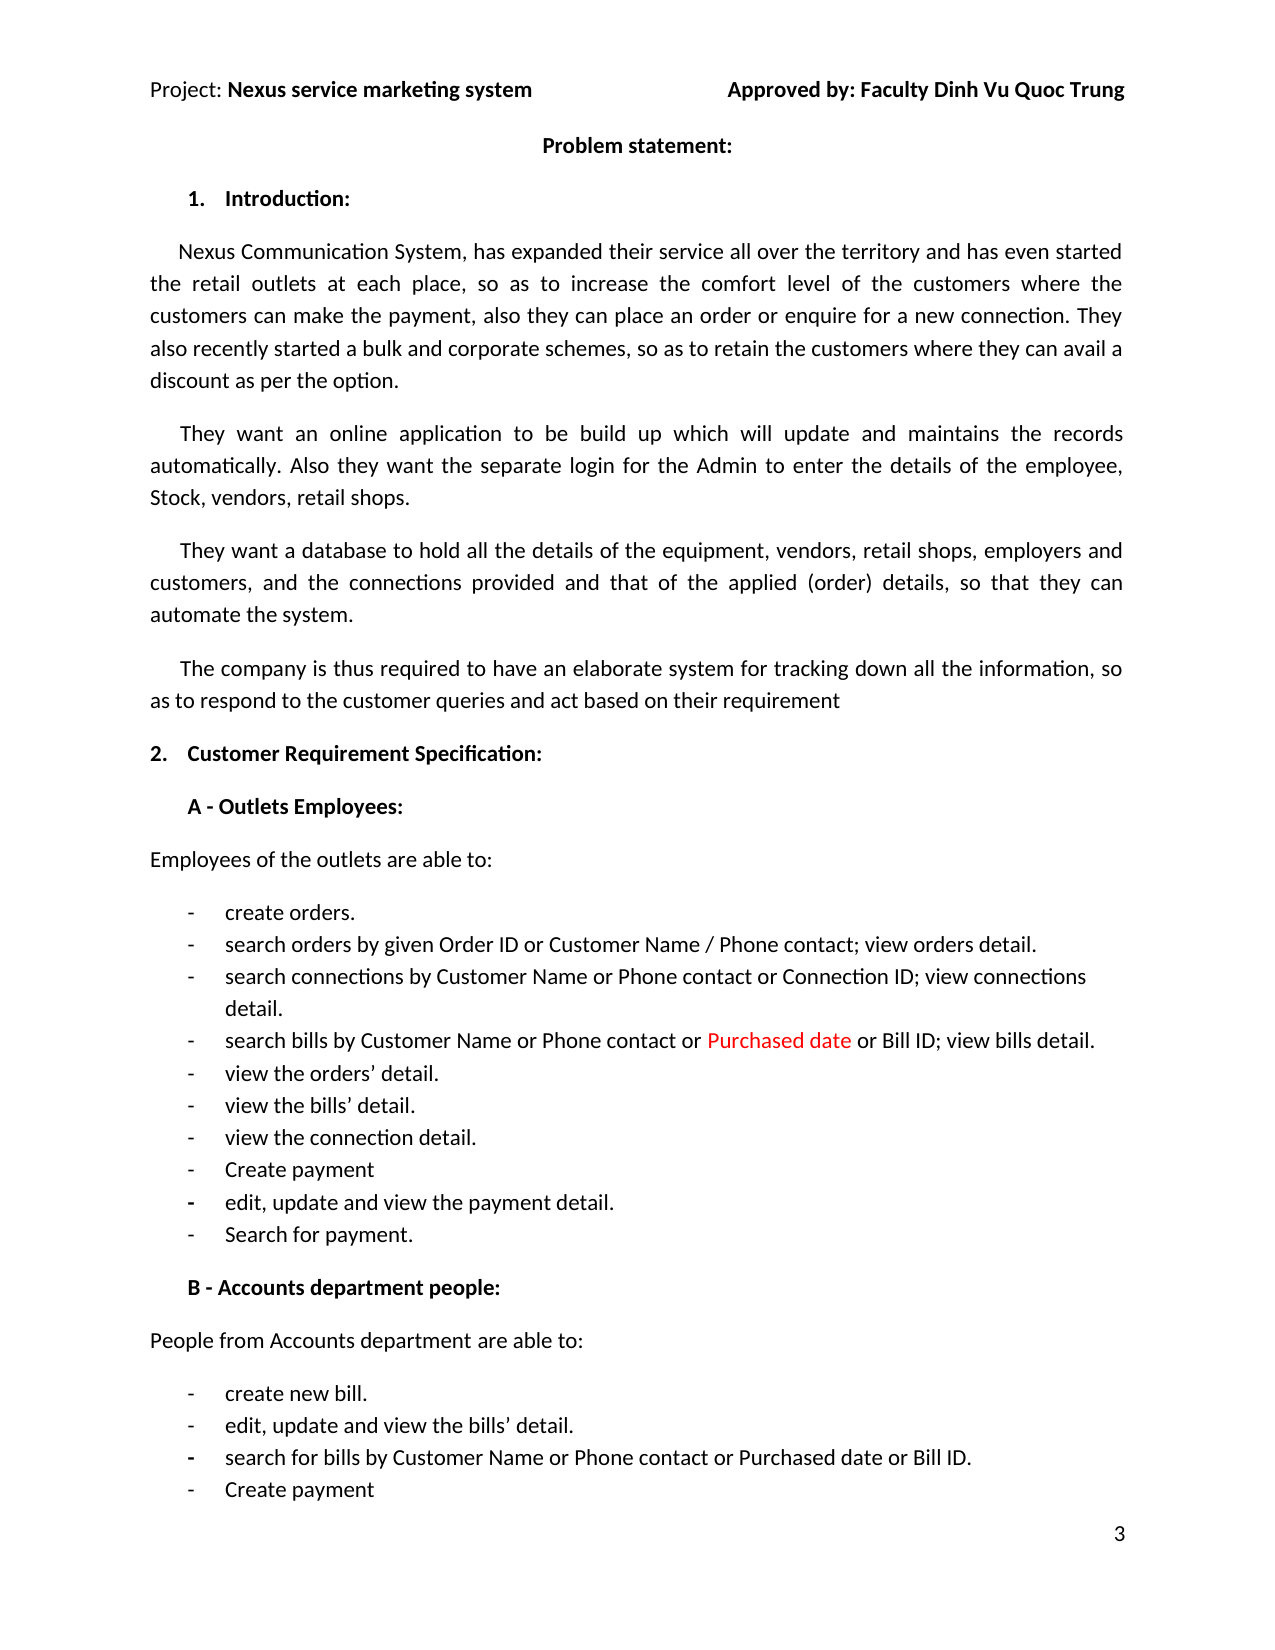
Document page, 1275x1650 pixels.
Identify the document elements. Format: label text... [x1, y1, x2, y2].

text Problem statement: [150, 131, 1125, 159]
text People from Accounts department are able to: [150, 1326, 1125, 1354]
text B - Accounts department people: [150, 1273, 1125, 1301]
text They want an online application to be build up which will update and maintains the records automatically. Also they want the separate login for the Admin to enter the details of the employee, Stock, vendors, retail shops. [150, 419, 1125, 511]
list edit, update and view the bills’ detail. [187, 1411, 1125, 1439]
text A - Outlets Employees: [150, 792, 1125, 820]
list view the connection detail. [187, 1123, 1125, 1151]
list search for bills by Customer Name or Phone contact or Purchased date or Bill ID. [187, 1443, 1125, 1471]
list view the bills’ detail. [187, 1091, 1125, 1119]
list search orders by given Order ID or Customer Name / Phone contact; view orders detail. [187, 930, 1125, 958]
list search connections by Customer Name or Phone contact or Connection ID; view connections detail. [187, 962, 1125, 1022]
list Search for payment. [187, 1220, 1125, 1248]
list search bills by Customer Name or Phone contact or Purchased date or Bill ID; view bills detail. [187, 1027, 1125, 1055]
list Create payment [187, 1475, 1125, 1503]
list Customer Requirement Specification: [150, 739, 1125, 767]
text The company is thus required to have an elaborate system for tracking down all the information, so as to respond to the customer queries and act based on their requirement [150, 654, 1125, 714]
list create new bill. [187, 1379, 1125, 1407]
list create orders. [187, 898, 1125, 926]
list edit, update and view the payment detail. [187, 1188, 1125, 1216]
text They want a database to hold all the details of the equipment, vendors, retail shops, employers and customers, and the connections provided and that of the applied (order) details, so that they can automate the system. [150, 536, 1125, 629]
list Introduction: [187, 184, 1125, 212]
text Nexus Communication System, has expanded their service all over the territory and has even started the retail outlets at each place, so as to increase the comfort level of the customers where the customers can make the payment, also they can place an order or enquire for a new connection. They also recently started a bulk and corporate schemes, so as to retain the customers where they can avail a discount as per the option. [150, 237, 1125, 394]
text Employees of the outlets are able to: [150, 845, 1125, 873]
list view the orders’ detail. [187, 1059, 1125, 1087]
list Create payment [187, 1155, 1125, 1183]
